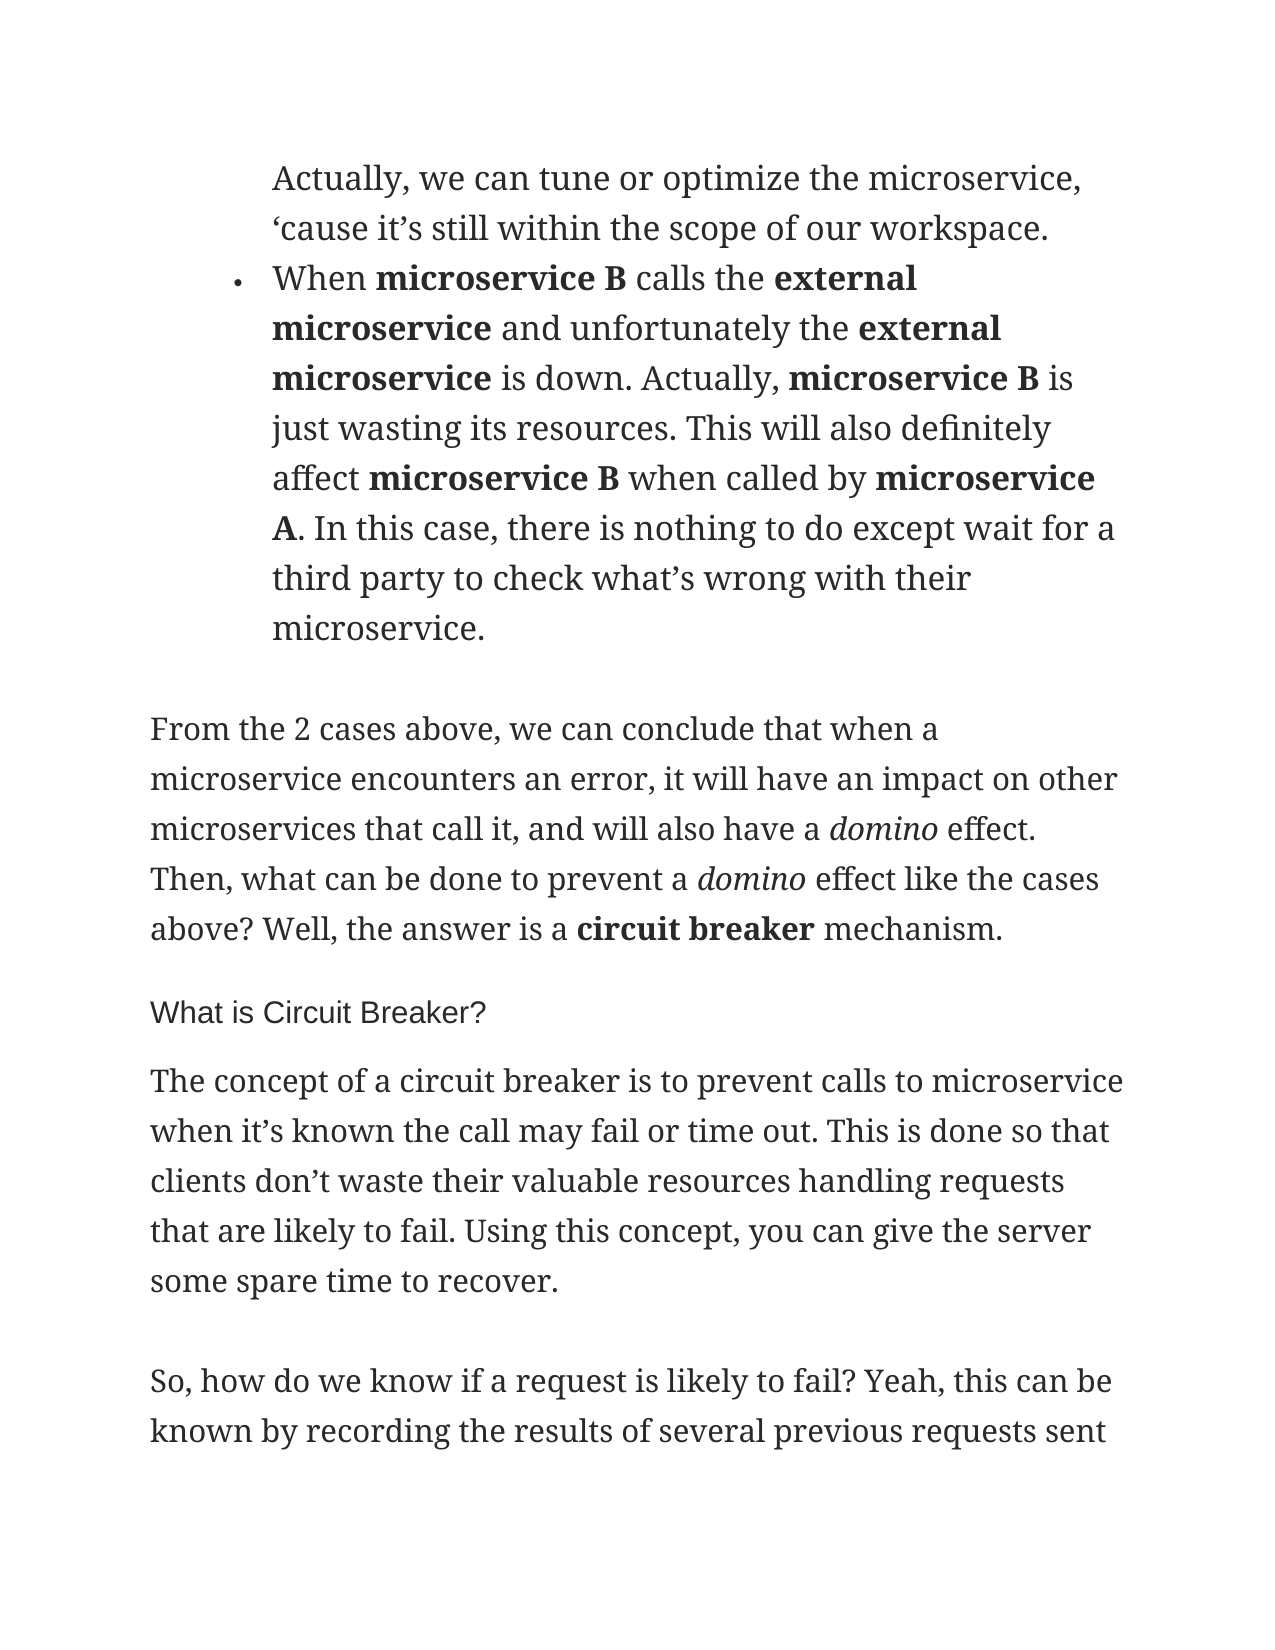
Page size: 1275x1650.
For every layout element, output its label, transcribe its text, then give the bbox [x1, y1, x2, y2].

list When microservice B calls the external microservice and unfortunately the external microservice is down. Actually, microservice B is just wasting its resources. This will also definitely affect microservice B when called by microservice A. In this case, there is nothing to do except wait for a third party to check what’s wrong with their microservice. [234, 250, 1125, 650]
text From the 2 cases above, we can conclude that when a microservice encounters an error, it will have an impact on other microservices that call it, and will also have a domino effect. Then, what can be done to prevent a domino effect like the cases above? Well, the answer is a circuit breaker mechanism. [150, 700, 1125, 950]
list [234, 150, 1125, 250]
text The concept of a circuit breaker is to prevent calls to microservice when it’s known the call may fail or time out. This is done so that clients don’t waste their valuable resources handling requests that are likely to fail. Using this concept, you can give the server some spare time to recover. [150, 1052, 1125, 1302]
subtitle What is Circuit Breaker? [150, 993, 1125, 1031]
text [150, 1352, 1125, 1452]
